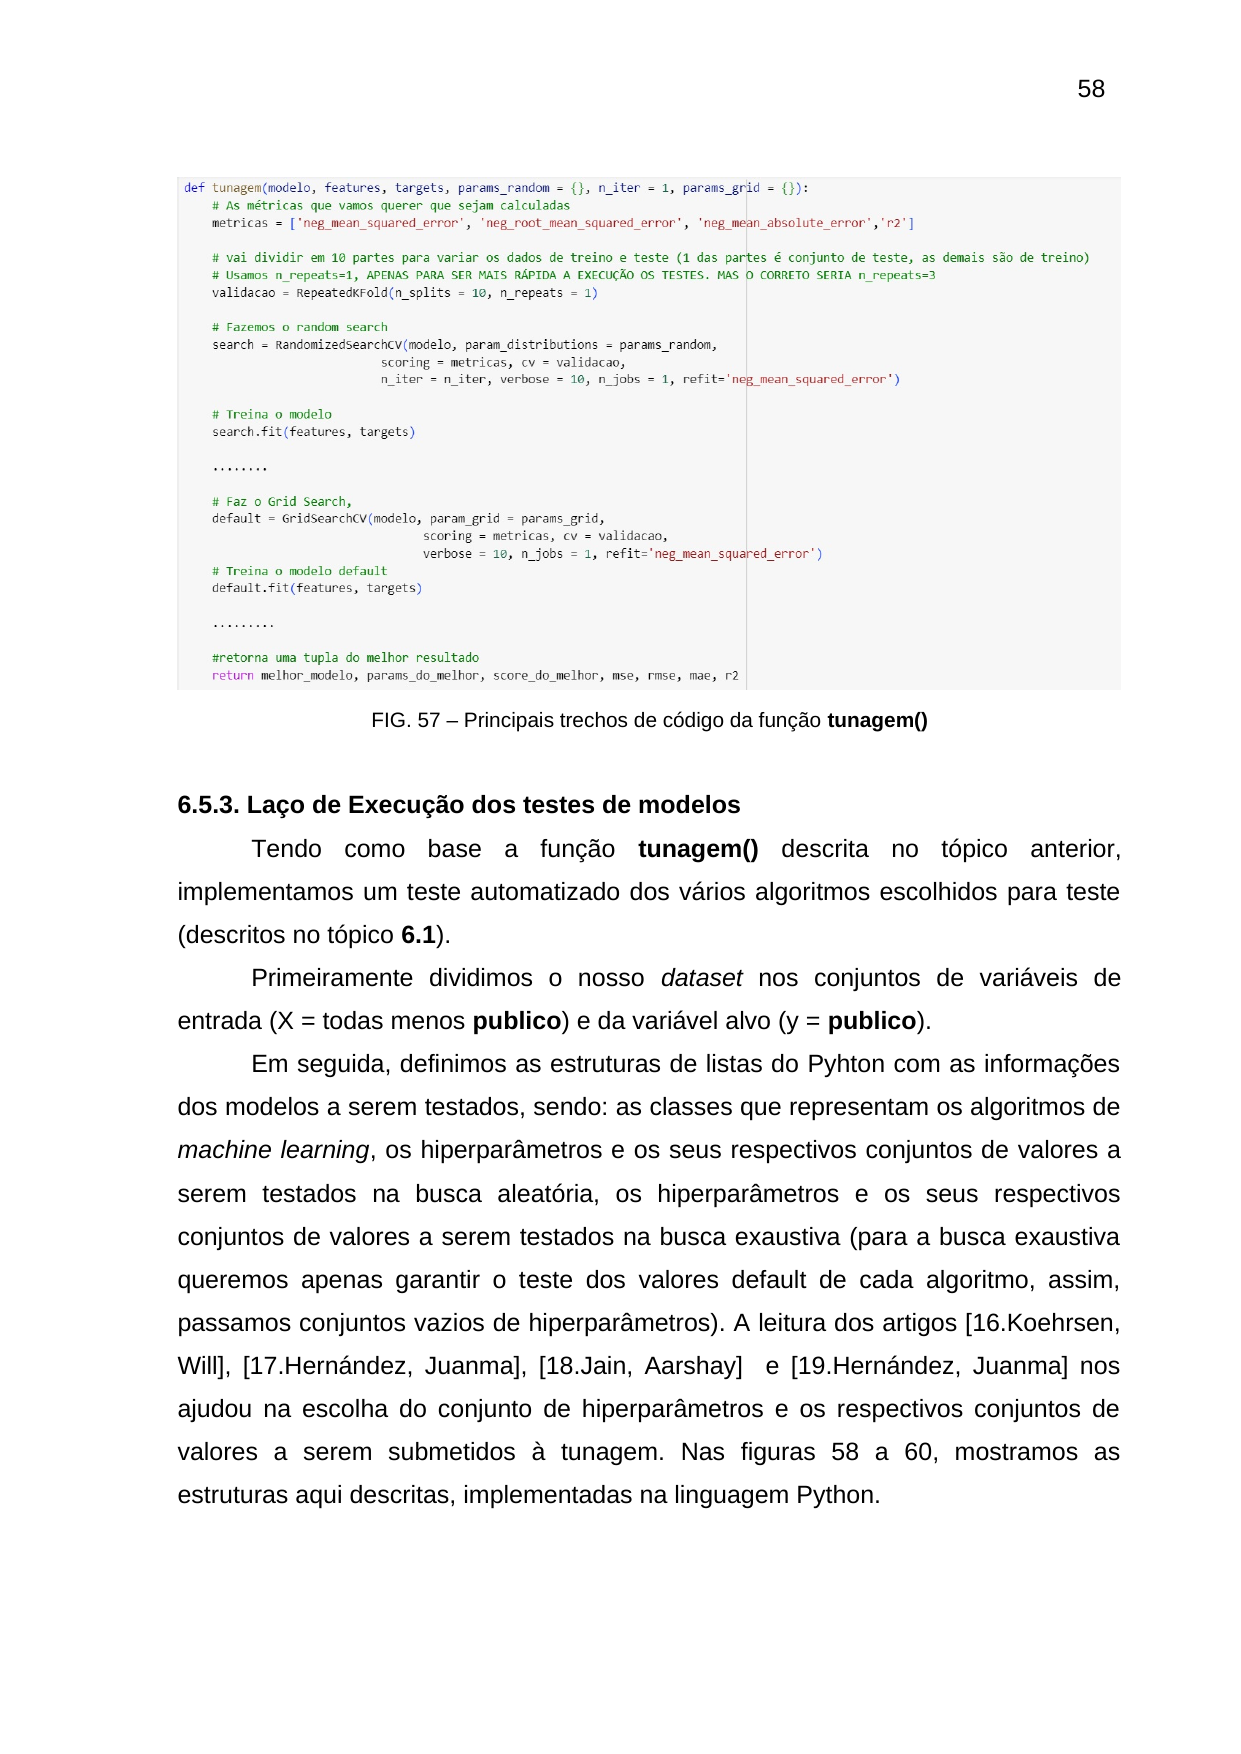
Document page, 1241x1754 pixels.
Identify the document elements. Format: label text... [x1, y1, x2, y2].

text Tendo como base a função tunagem() descrita no tópico anterior, implementamos um teste automatizado dos vários algoritmos escolhidos para teste (descritos no tópico 6.1). [177, 833, 1122, 948]
text Primeiramente dividimos o nosso dataset nos conjuntos de variáveis de entrada (X = todas menos publico) e da variável alvo (y = publico). [177, 963, 1122, 1035]
picture [177, 177, 1121, 690]
text Em seguida, definimos as estruturas de listas do Pyhton com as informações dos modelos a serem testados, sendo: as classes que representam os algoritmos de machine learning, os hiperparâmetros e os seus respectivos conjuntos de valores a serem testados na busca aleatória, os hiperparâmetros e os seus respectivos conjuntos de valores a serem testados na busca exaustiva (para a busca exaustiva queremos apenas garantir o teste dos valores default de cada algoritmo, assim, passamos conjuntos vazios de hiperparâmetros). A leitura dos artigos [16.Koehrsen, Will], [17.Hernández, Juanma], [18.Jain, Aarshay] e [19.Hernández, Juanma] nos ajudou na escolha do conjunto de hiperparâmetros e os respectivos conjuntos de valores a serem submetidos à tunagem. Nas figuras 58 a 60, mostramos as estruturas aqui descritas, implementadas na linguagem Python. [177, 1049, 1122, 1509]
subtitle 6.5.3. Laço de Execução dos testes de modelos [177, 790, 1122, 819]
text FIG. 57 – Principais trechos de código da função tunagem() [177, 704, 1122, 733]
